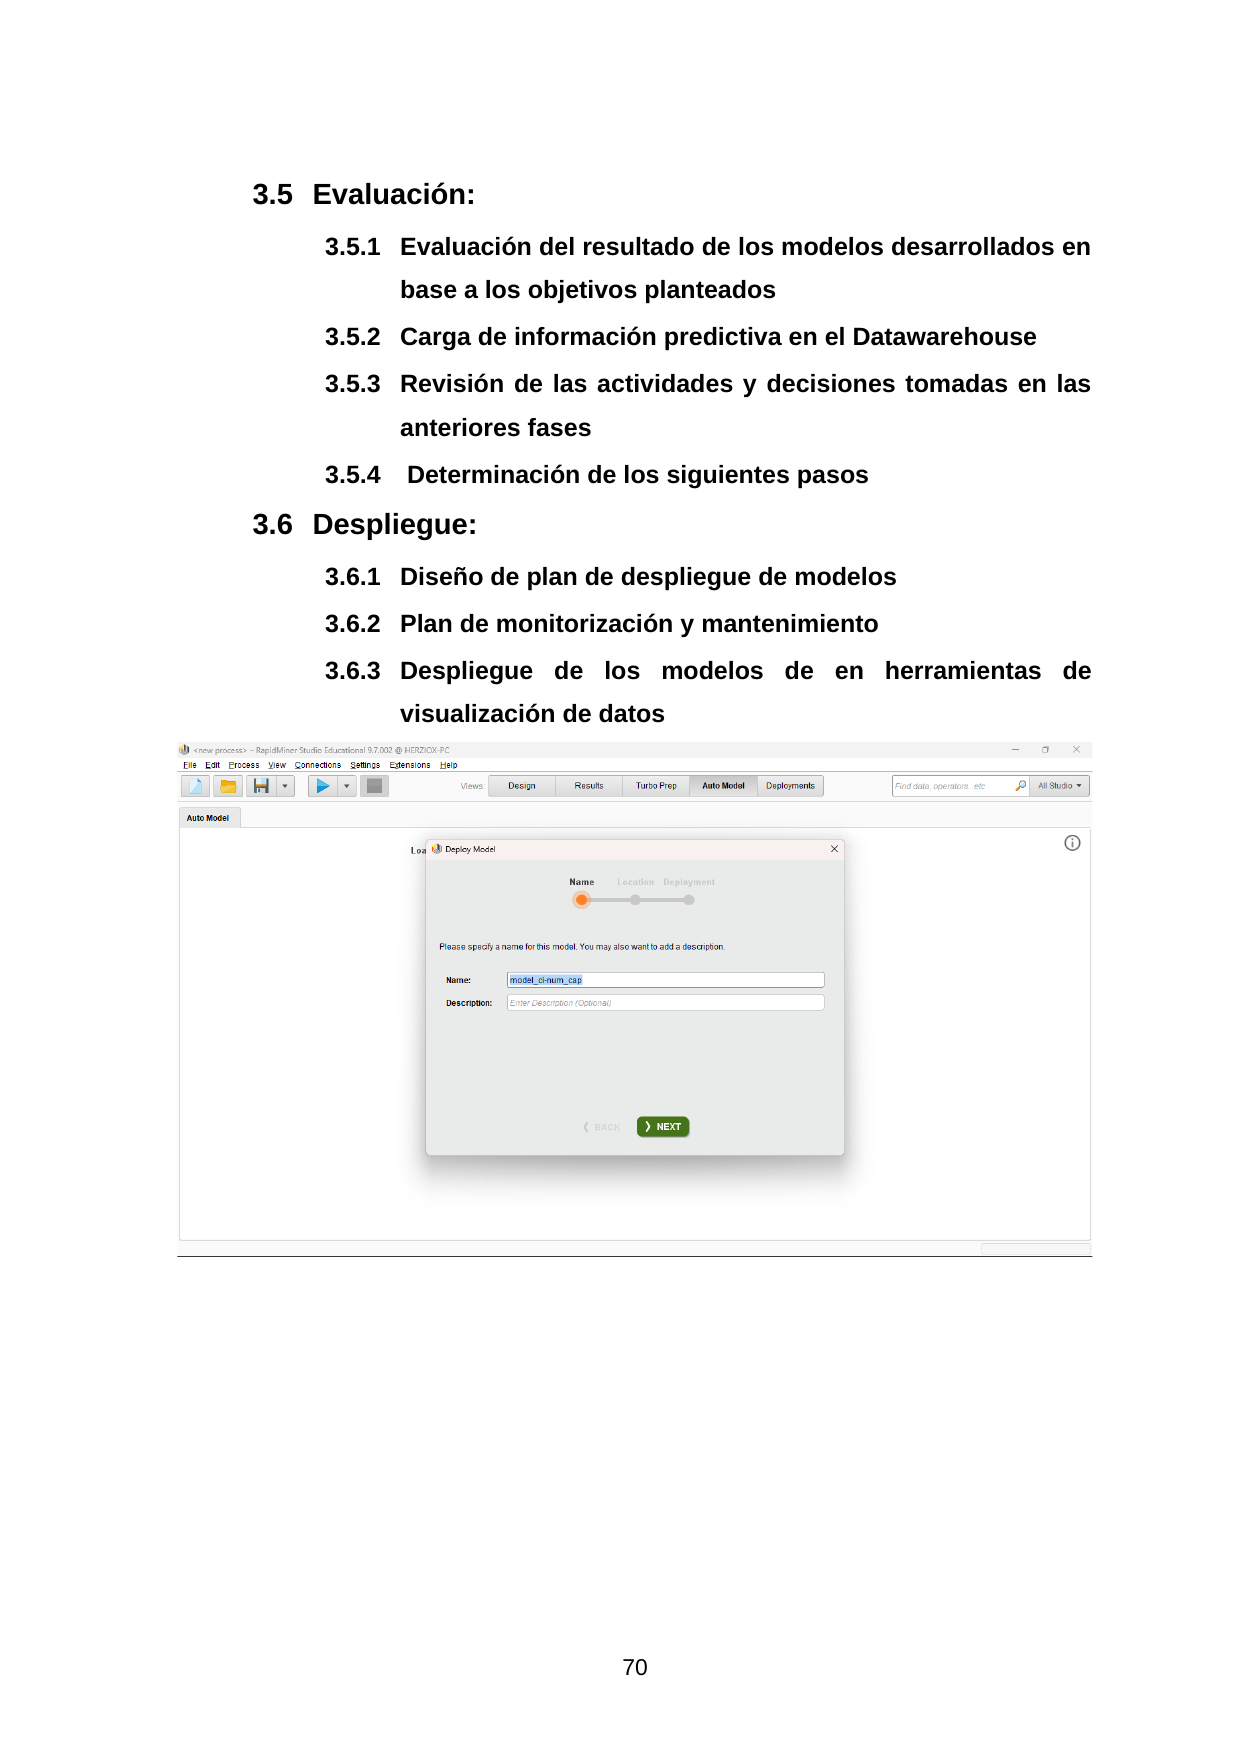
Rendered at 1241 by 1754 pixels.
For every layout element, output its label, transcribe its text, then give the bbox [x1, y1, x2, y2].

text Diseño de plan de despliegue de modelos [325, 562, 1092, 590]
text Evaluación: [252, 177, 1092, 211]
text Despliegue de los modelos de en herramientas de visualización de datos [325, 656, 1092, 728]
text Evaluación del resultado de los modelos desarrollados en base a los objetivos planteados [325, 232, 1092, 303]
picture [177, 742, 1093, 1257]
text Determinación de los siguientes pasos [325, 460, 1092, 488]
text Plan de monitorización y mantenimiento [325, 609, 1092, 638]
text Carga de información predictiva en el Datawarehouse [325, 322, 1092, 351]
text Despliegue: [252, 507, 1092, 541]
text Revisión de las actividades y decisiones tomadas en las anteriores fases [325, 369, 1092, 441]
